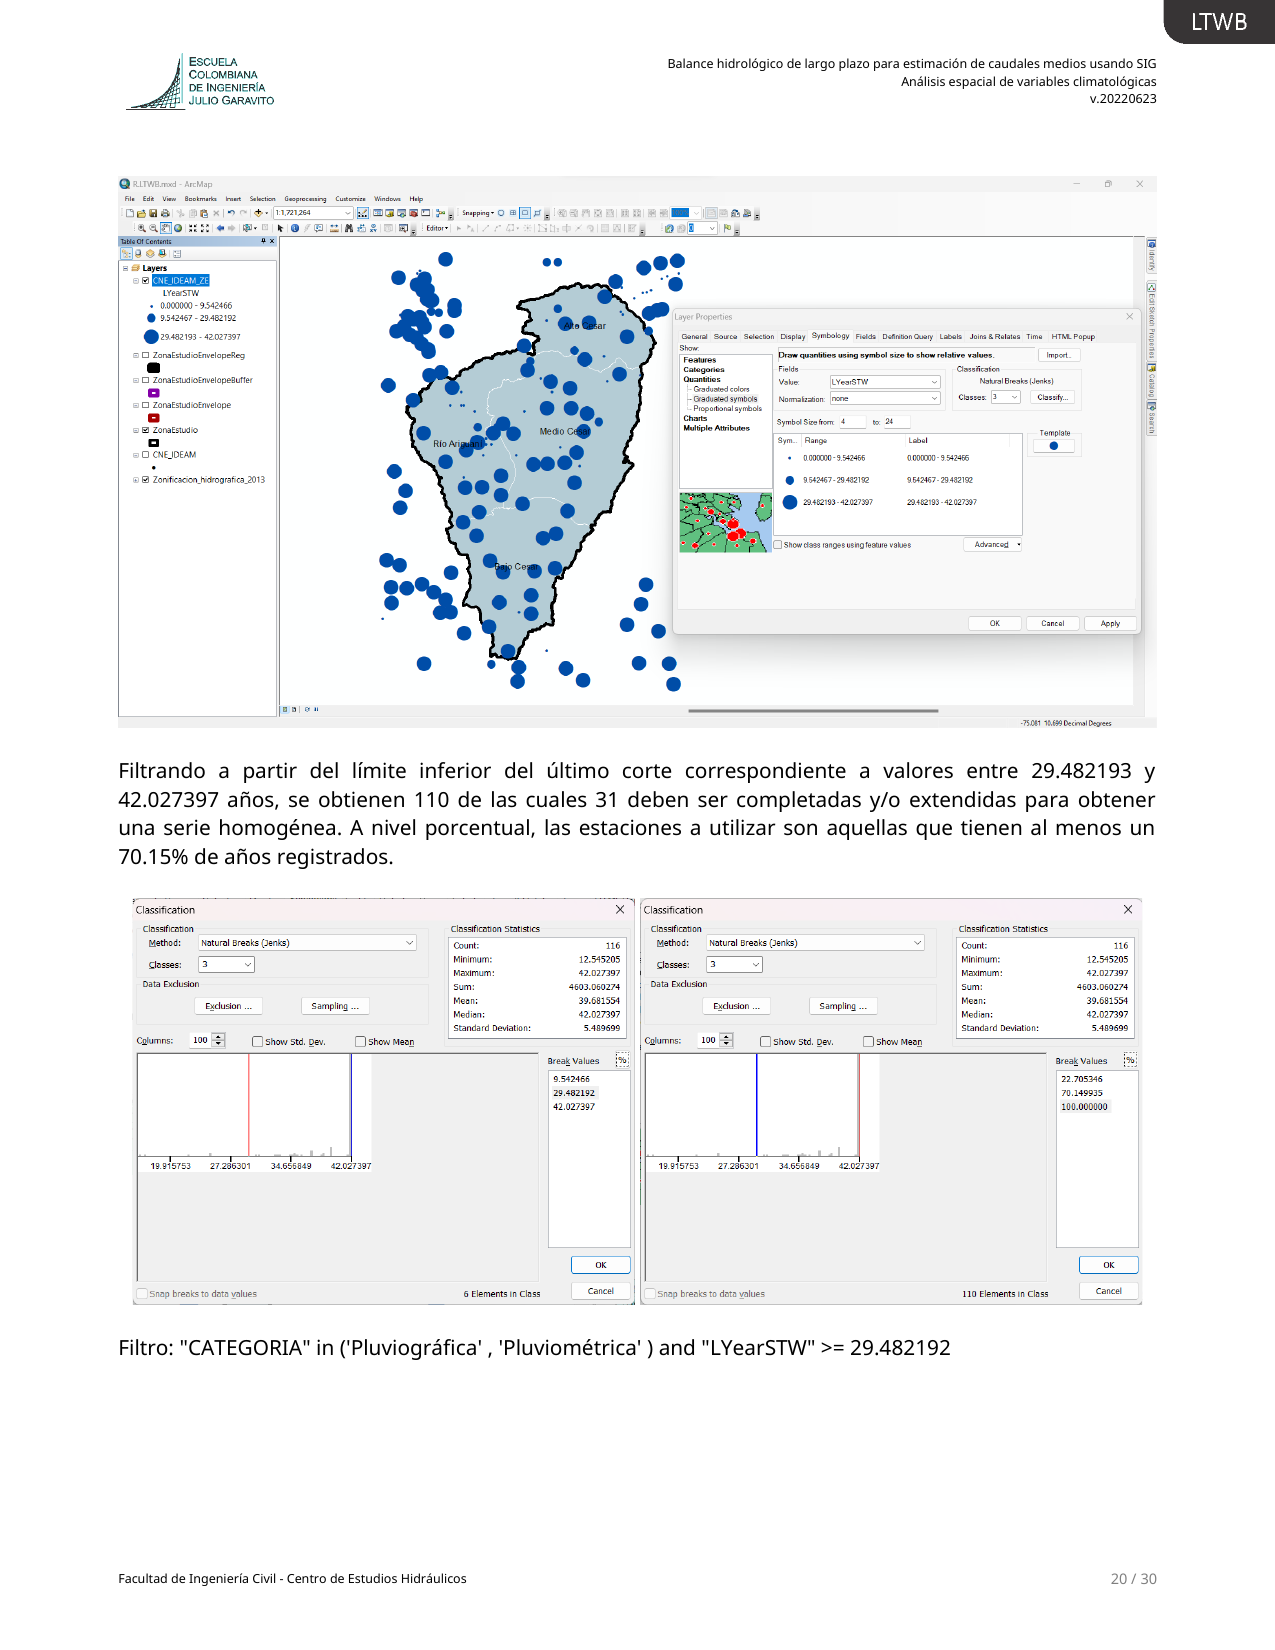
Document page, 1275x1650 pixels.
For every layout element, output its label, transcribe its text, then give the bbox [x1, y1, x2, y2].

picture [118, 44, 282, 119]
picture [1163, 0, 1275, 44]
text Filtro: "CATEGORIA" in ('Pluviográfica' , 'Pluviométrica' ) and "LYearSTW" >= 29.482192 [118, 1333, 1157, 1362]
picture [118, 176, 1157, 728]
text Filtrando a partir del límite inferior del último corte correspondiente a valores entre 29.482193 y 42.027397 años, se obtienen 110 de las cuales 31 deben ser completadas y/o extendidas para obtener una serie homogénea. A nivel porcentual, las estaciones a utilizar son aquellas que tienen al menos un 70.15% de años registrados. [118, 756, 1157, 870]
picture [640, 898, 1143, 1305]
picture [132, 898, 635, 1305]
